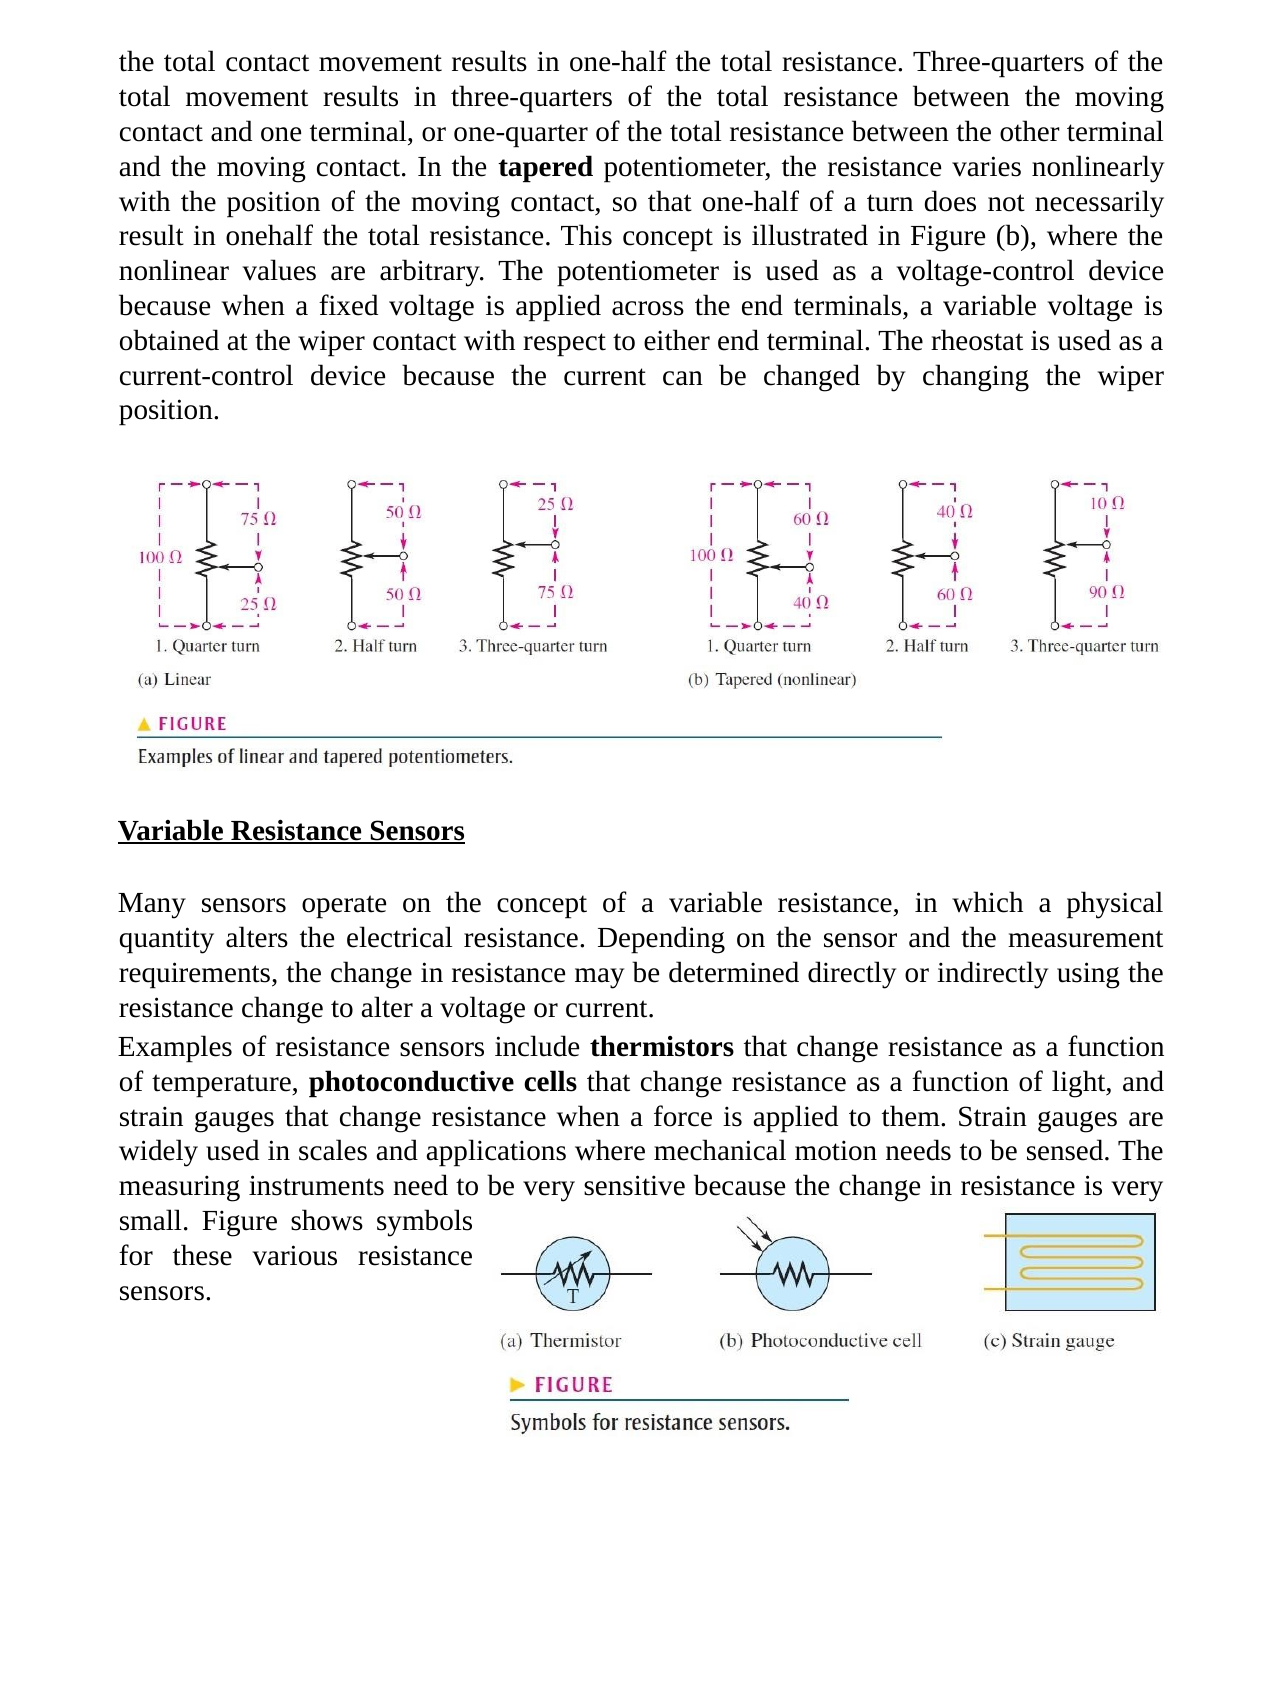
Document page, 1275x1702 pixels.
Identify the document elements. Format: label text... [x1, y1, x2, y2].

picture [492, 1207, 1163, 1442]
picture [118, 463, 1163, 771]
text Many sensors operate on the concept of a variable resistance, in which a physical quantity alters the electrical resistance. Depending on the sensor and the measurement requirements, the change in resistance may be determined directly or indirectly using the resistance change to alter a voltage or current. [118, 886, 1165, 1023]
text Examples of resistance sensors include thermistors that change resistance as a function of temperature, photoconductive cells that change resistance as a function of light, and strain gauges that change resistance when a force is applied to them. Strain gauges are widely used in scales and applications where mechanical motion needs to be sensed. The measuring instruments need to be very sensitive because the change in resistance is very small. Figure shows symbols for these various resistance sensors. [118, 1029, 1165, 1306]
text Variable Resistance Sensors [118, 813, 1165, 847]
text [118, 44, 1165, 426]
